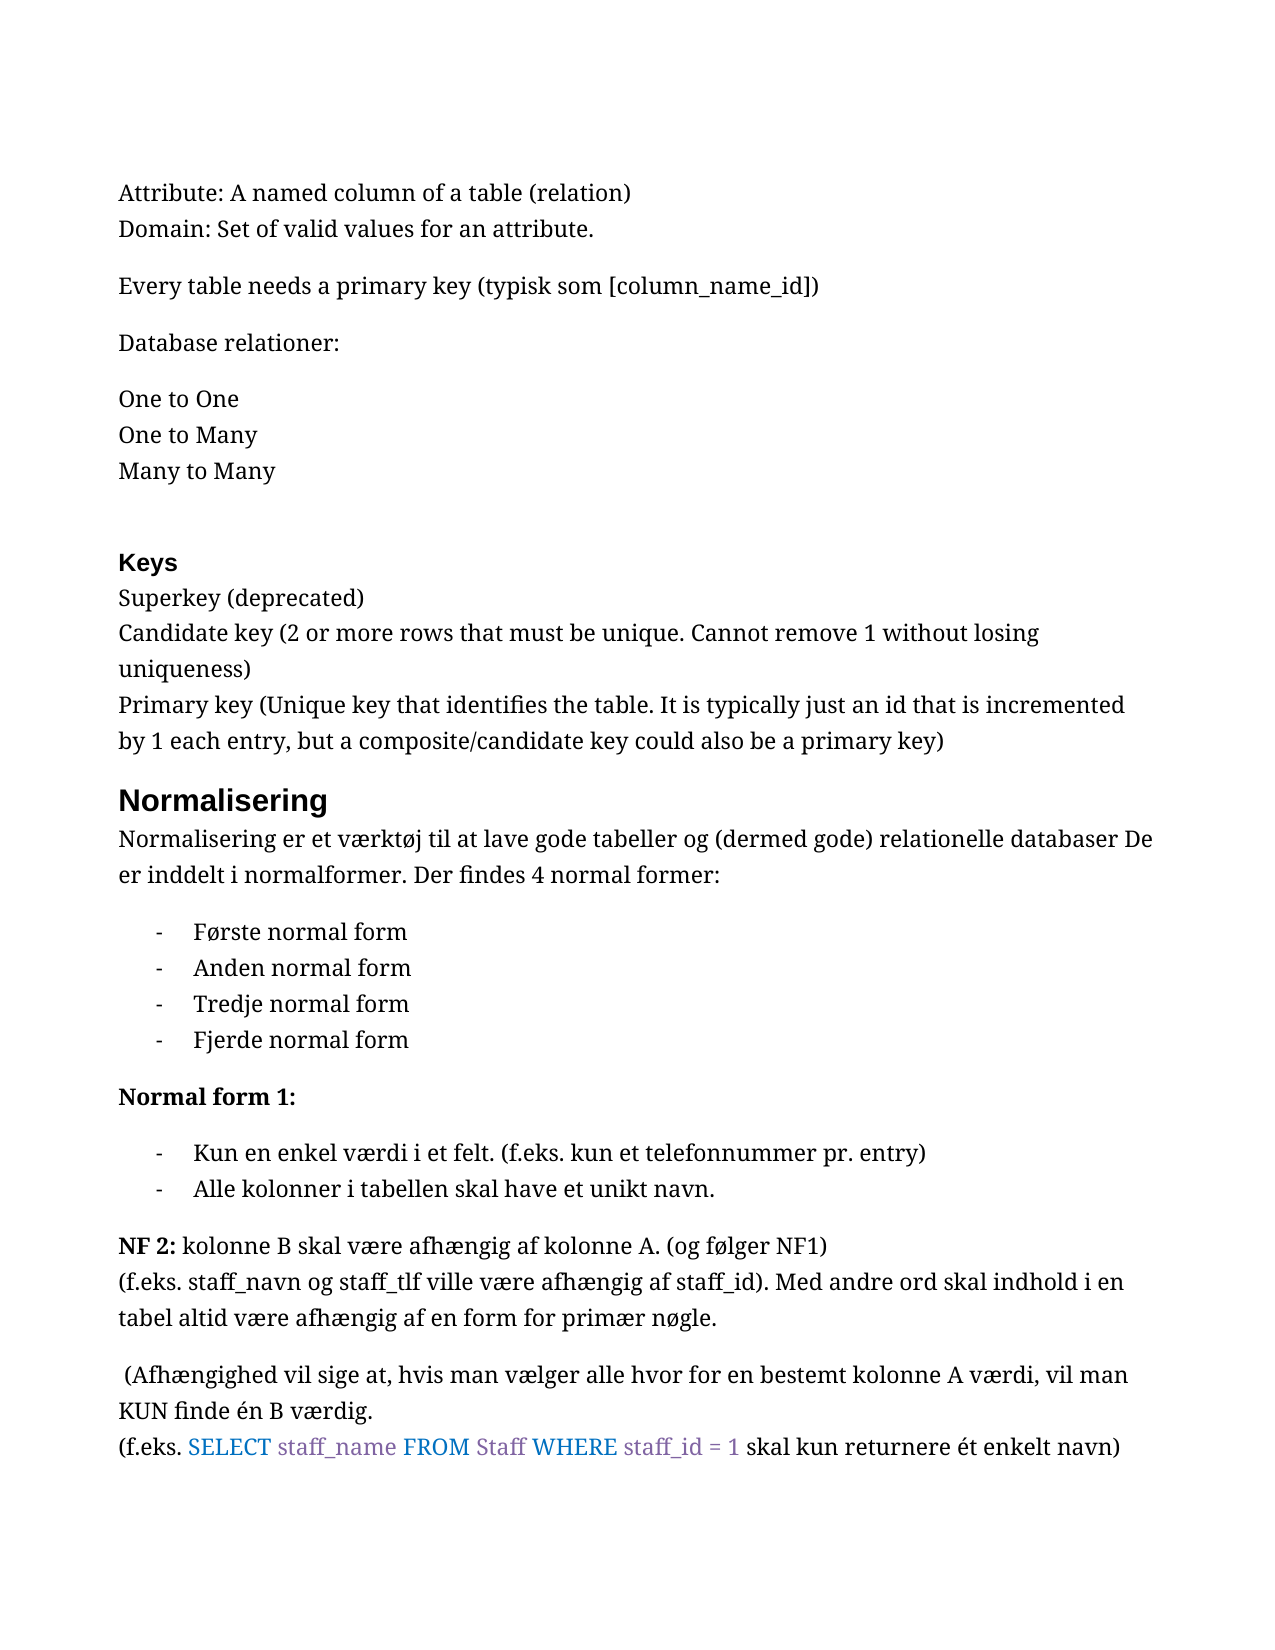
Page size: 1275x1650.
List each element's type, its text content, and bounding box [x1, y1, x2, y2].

subtitle Normalisering [118, 782, 1157, 818]
list Første normal form [156, 916, 1157, 947]
text Every table needs a primary key (typisk som [column_name_id]) [118, 270, 1157, 301]
text Keys Superkey (deprecated) Candidate key (2 or more rows that must be unique. Cannot remove 1 without losing uniqueness) Primary key (Unique key that identifies the table. It is typically just an id that is incremented by 1 each entry, but a composite/candidate key could also be a primary key) [118, 548, 1157, 756]
list Anden normal form [156, 952, 1157, 983]
text Normalisering er et værktøj til at lave gode tabeller og (dermed gode) relationelle databaser De er inddelt i normalformer. Der findes 4 normal former: [118, 823, 1157, 890]
text Database relationer: [118, 327, 1157, 358]
list Alle kolonner i tabellen skal have et unikt navn. [156, 1173, 1157, 1204]
text One to One One to Many Many to Many [118, 383, 1157, 522]
text Normal form 1: [118, 1081, 1157, 1112]
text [118, 177, 1157, 244]
list Fjerde normal form [156, 1024, 1157, 1055]
text (Afhængighed vil sige at, hvis man vælger alle hvor for en bestemt kolonne A værdi, vil man KUN finde én B værdig. (f.eks. SELECT staff_name FROM Staff WHERE staff_id = 1 skal kun returnere ét enkelt navn) [118, 1359, 1157, 1462]
list Kun en enkel værdi i et felt. (f.eks. kun et telefonnummer pr. entry) [156, 1137, 1157, 1168]
list Tredje normal form [156, 988, 1157, 1019]
text NF 2: kolonne B skal være afhængig af kolonne A. (og følger NF1) (f.eks. staff_navn og staff_tlf ville være afhængig af staff_id). Med andre ord skal indhold i en tabel altid være afhængig af en form for primær nøgle. [118, 1230, 1157, 1333]
